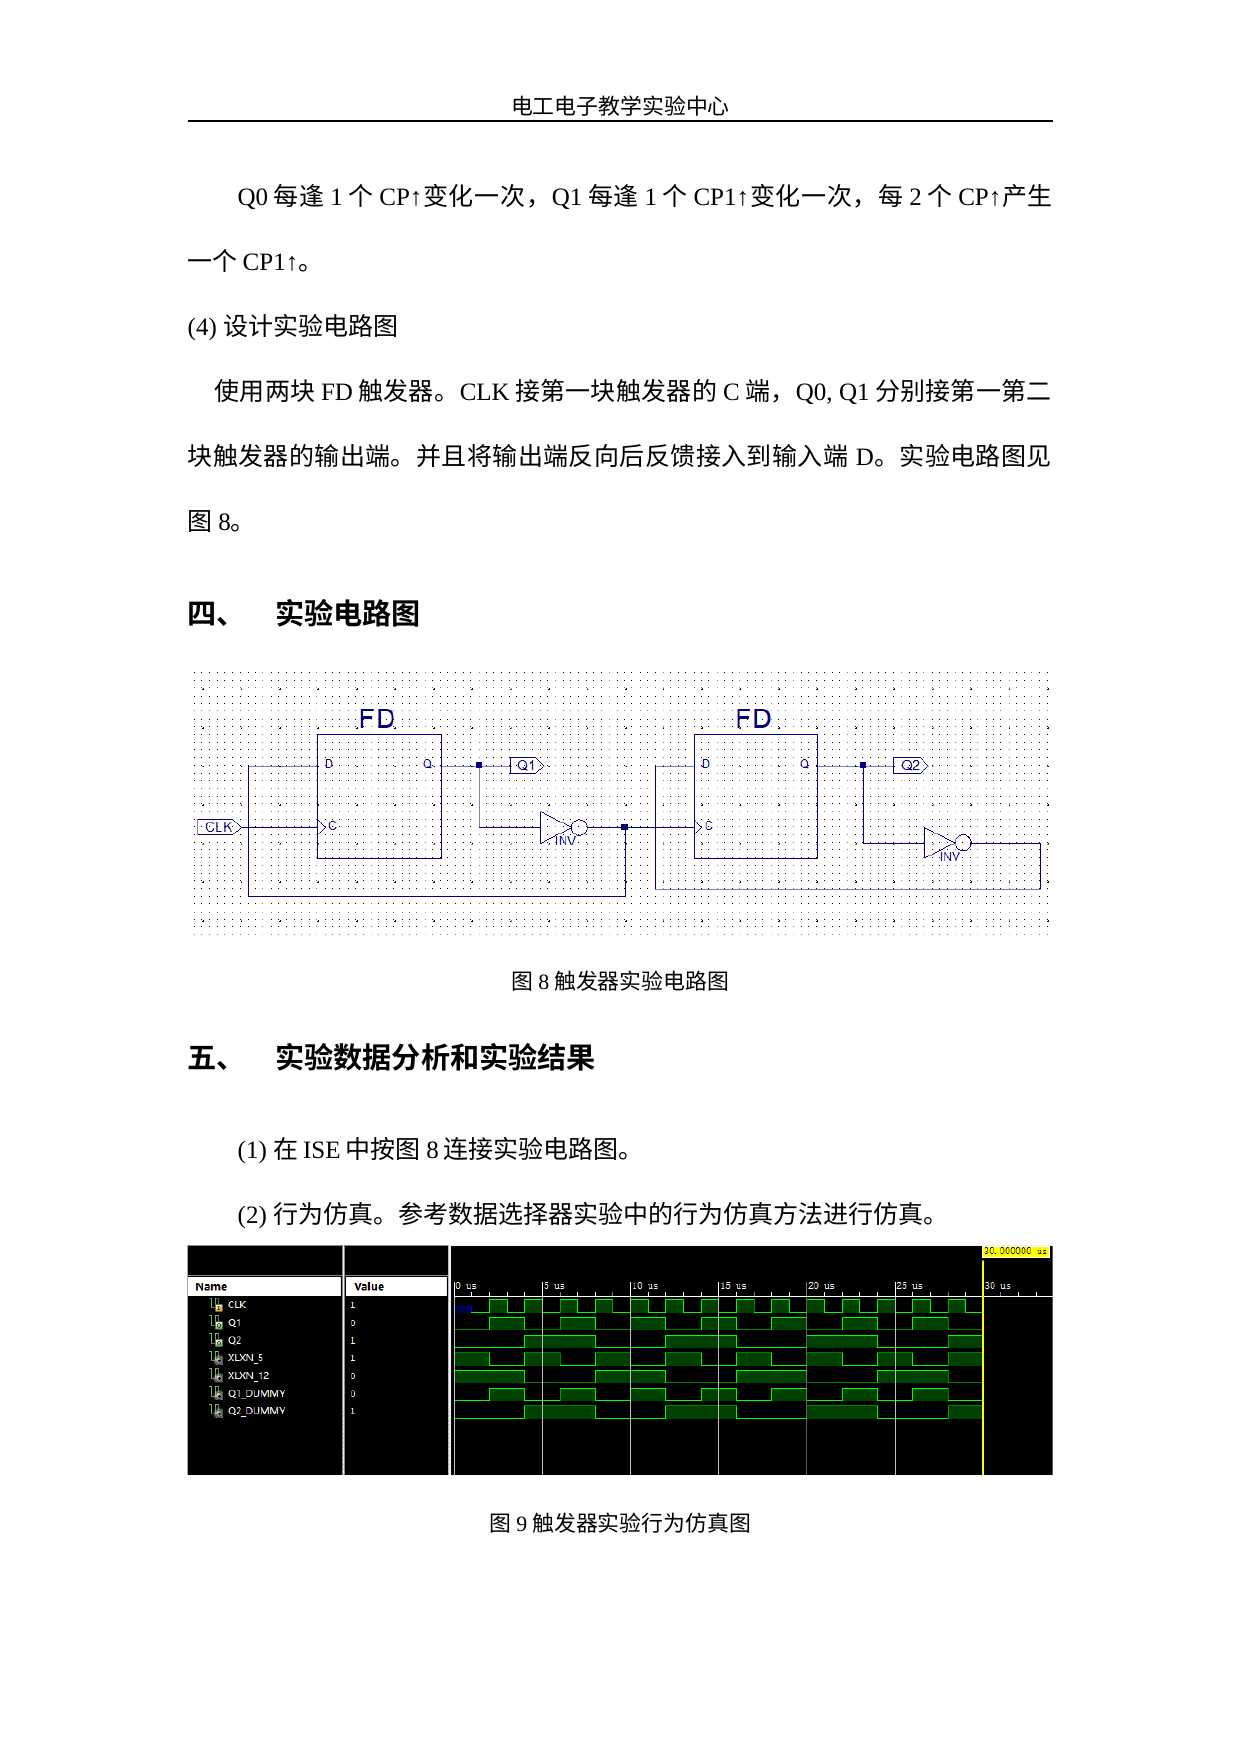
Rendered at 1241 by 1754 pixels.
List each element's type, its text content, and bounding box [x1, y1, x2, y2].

list (2) 行为仿真。参考数据选择器实验中的行为仿真方法进行仿真。 [187, 1180, 1053, 1245]
list (1) 在ISE中按图8连接实验电路图。 [187, 1115, 1053, 1180]
text 图 8 触发器实验电路图 [187, 964, 1053, 996]
text (4) 设计实验电路图 [187, 292, 1053, 357]
text 图 9 触发器实验行为仿真图 [187, 1505, 1053, 1538]
subtitle 实验电路图 [187, 579, 1053, 644]
text 使用两块FD触发器。CLK接第一块触发器的C端，Q0, Q1分别接第一第二块触发器的输出端。并且将输出端反向后反馈接入到输入端D。实验电路图见图8。 [187, 357, 1053, 552]
picture [187, 671, 1053, 936]
subtitle 实验数据分析和实验结果 [187, 1023, 1053, 1088]
picture [187, 1245, 1053, 1475]
text Q0每逢1个CP↑变化一次，Q1每逢1个CP1↑变化一次，每2个CP↑产生一个CP1↑。 [187, 162, 1053, 292]
